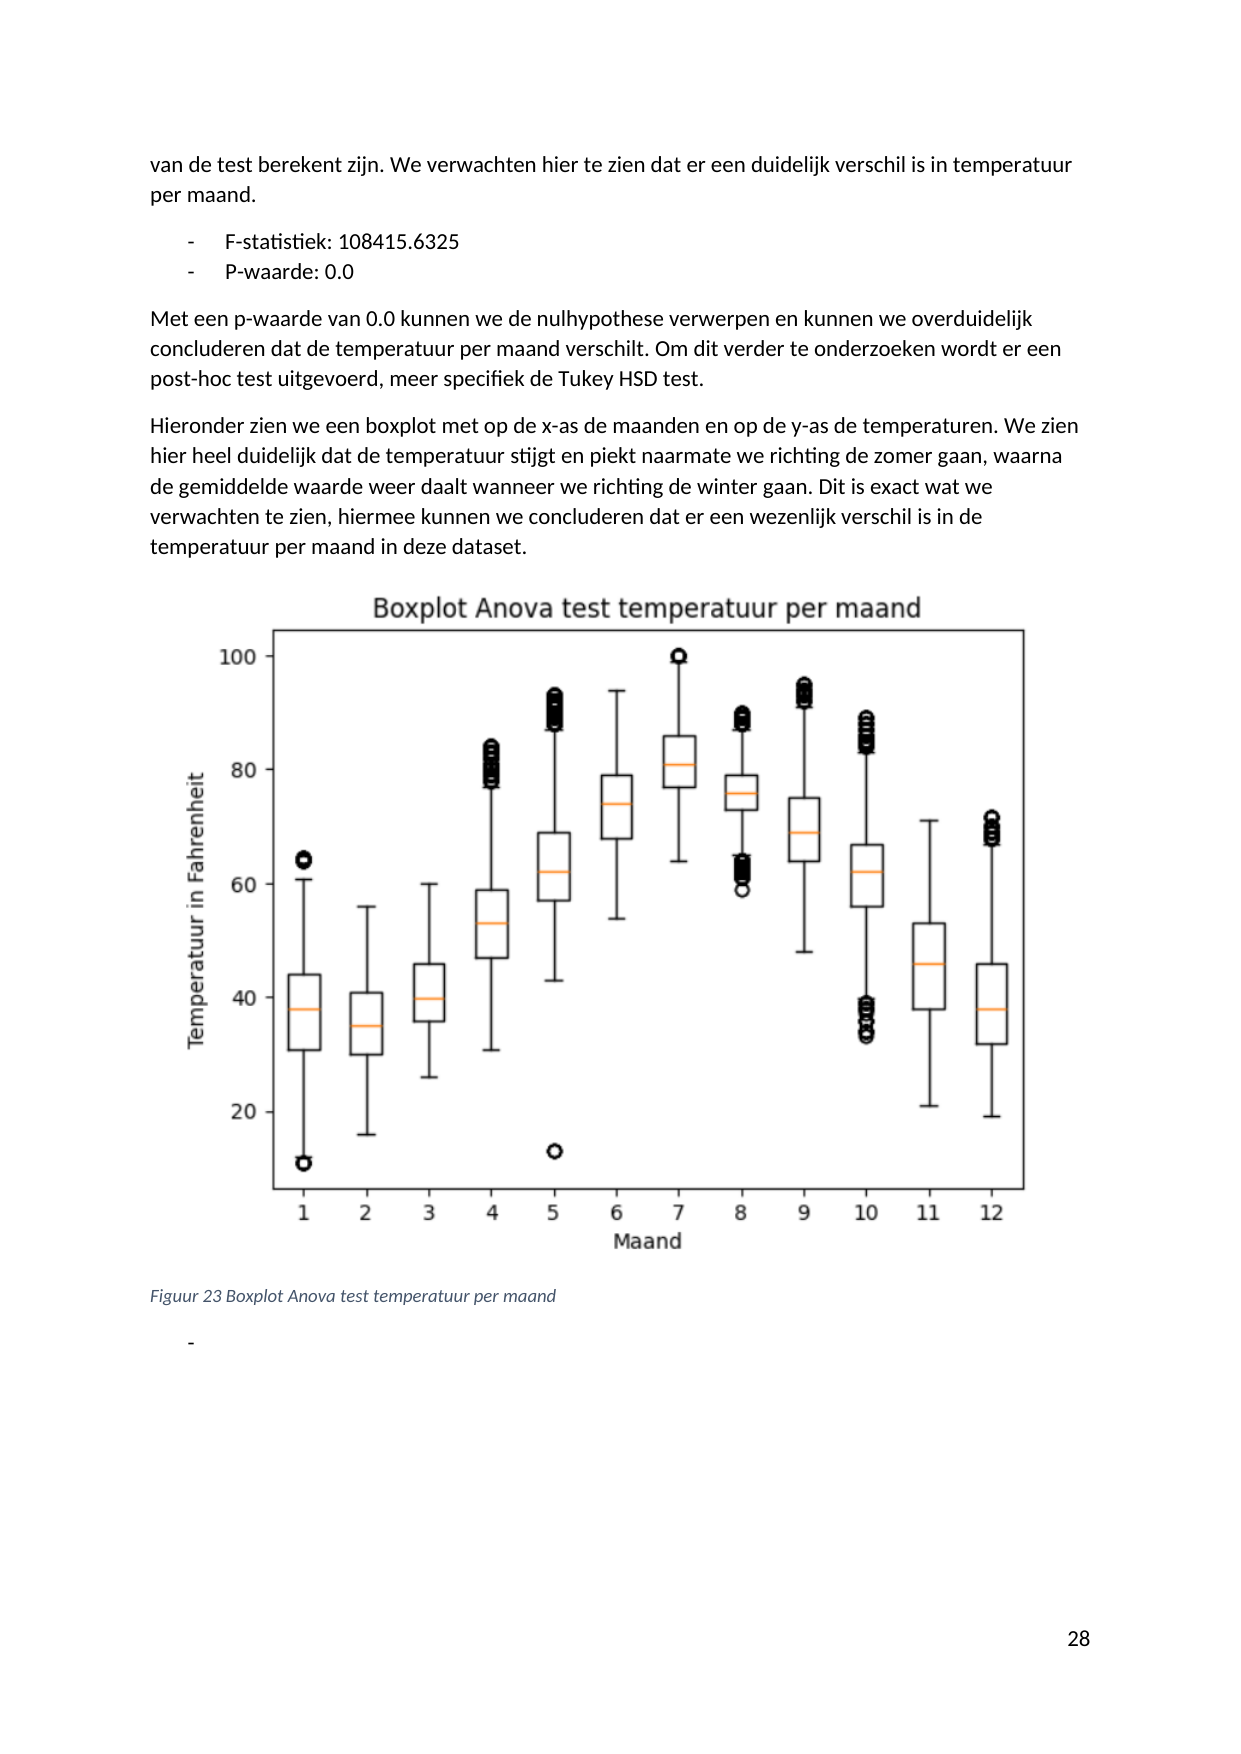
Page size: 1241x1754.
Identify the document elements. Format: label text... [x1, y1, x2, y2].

text Hieronder zien we een boxplot met op de x-as de maanden en op de y-as de temperaturen. We zien hier heel duidelijk dat de temperatuur stijgt en piekt naarmate we richting de zomer gaan, waarna de gemiddelde waarde weer daalt wanneer we richting de winter gaan. Dit is exact wat we verwachten te zien, hiermee kunnen we concluderen dat er een wezenlijk verschil is in de temperatuur per maand in deze dataset. [150, 411, 1090, 560]
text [150, 150, 1090, 208]
list F-statistiek: 108415.6325 [187, 227, 1090, 255]
text Met een p-waarde van 0.0 kunnen we de nulhypothese verwerpen en kunnen we overduidelijk concluderen dat de temperatuur per maand verschilt. Om dit verder te onderzoeken wordt er een post-hoc test uitgevoerd, meer specifiek de Tukey HSD test. [150, 304, 1090, 393]
text Figuur 23 Boxplot Anova test temperatuur per maand [150, 1284, 1090, 1307]
list P-waarde: 0.0 [187, 257, 1090, 285]
picture [150, 579, 1091, 1266]
